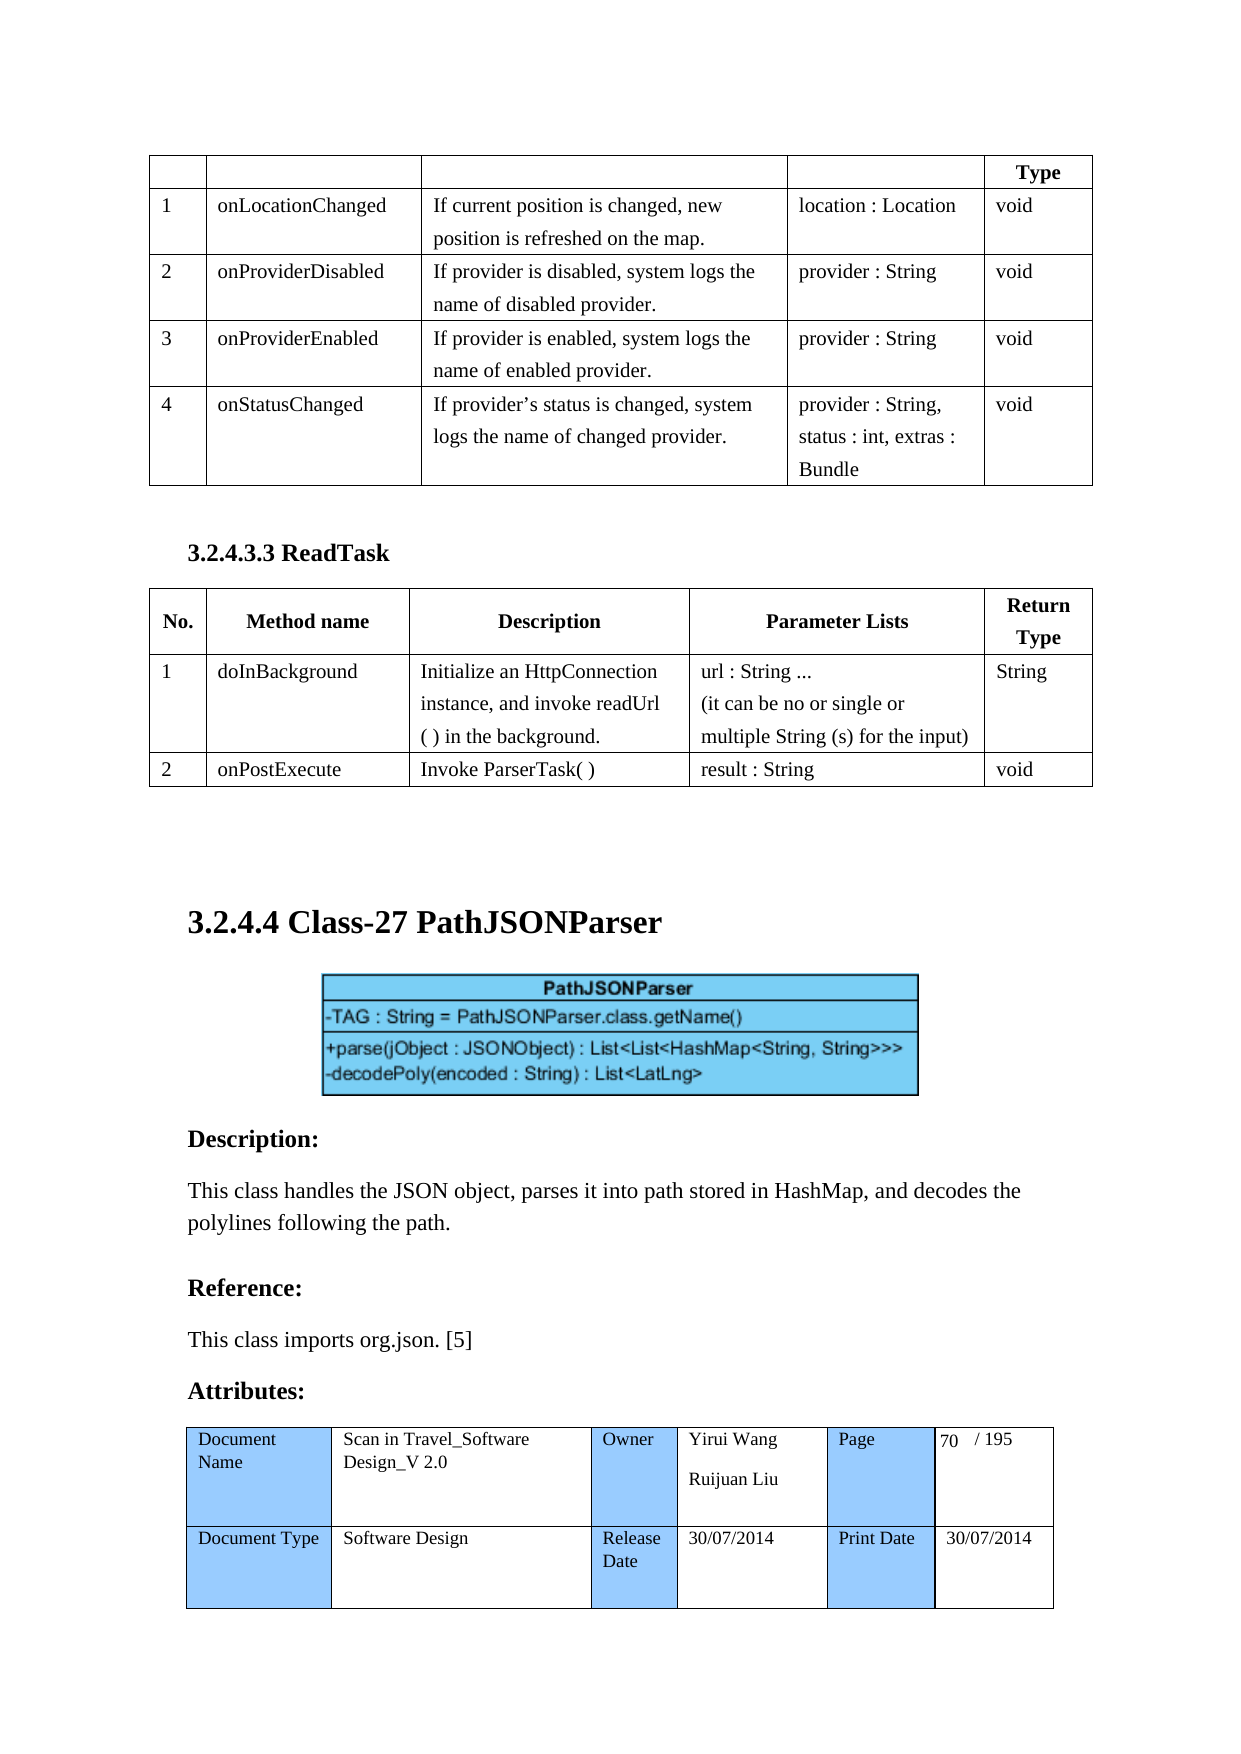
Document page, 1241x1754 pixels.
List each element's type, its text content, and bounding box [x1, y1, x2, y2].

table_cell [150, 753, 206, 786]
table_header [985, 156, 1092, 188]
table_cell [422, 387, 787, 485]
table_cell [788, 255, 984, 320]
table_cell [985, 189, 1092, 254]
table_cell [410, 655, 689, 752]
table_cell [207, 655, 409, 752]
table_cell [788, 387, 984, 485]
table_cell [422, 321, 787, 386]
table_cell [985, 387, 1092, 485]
text Attributes: [187, 1374, 1053, 1407]
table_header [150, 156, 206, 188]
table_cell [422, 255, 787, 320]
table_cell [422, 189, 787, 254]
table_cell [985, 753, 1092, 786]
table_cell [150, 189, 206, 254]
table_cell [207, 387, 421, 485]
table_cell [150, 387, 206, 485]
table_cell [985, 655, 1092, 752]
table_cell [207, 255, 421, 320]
picture [321, 973, 919, 1096]
text Reference: [187, 1271, 1053, 1304]
text This class imports org.json. [5] [187, 1323, 1053, 1355]
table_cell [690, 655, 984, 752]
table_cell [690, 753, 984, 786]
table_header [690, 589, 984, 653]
text 3.2.4.3.3 ReadTask [187, 536, 1053, 568]
text Description: [187, 1122, 1053, 1155]
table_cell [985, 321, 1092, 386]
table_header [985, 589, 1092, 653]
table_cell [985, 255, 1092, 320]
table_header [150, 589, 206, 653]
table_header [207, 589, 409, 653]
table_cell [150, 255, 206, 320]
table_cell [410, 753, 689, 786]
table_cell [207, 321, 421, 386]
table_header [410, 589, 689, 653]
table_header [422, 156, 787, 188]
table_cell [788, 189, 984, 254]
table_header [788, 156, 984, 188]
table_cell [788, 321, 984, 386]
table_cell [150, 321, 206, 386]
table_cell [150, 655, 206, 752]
text This class handles the JSON object, parses it into path stored in HashMap, and decodes the polylines following the path. [187, 1174, 1053, 1239]
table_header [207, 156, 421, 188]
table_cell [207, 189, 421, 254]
text 3.2.4.4 Class-27 PathJSONParser [187, 889, 1053, 954]
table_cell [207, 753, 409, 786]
